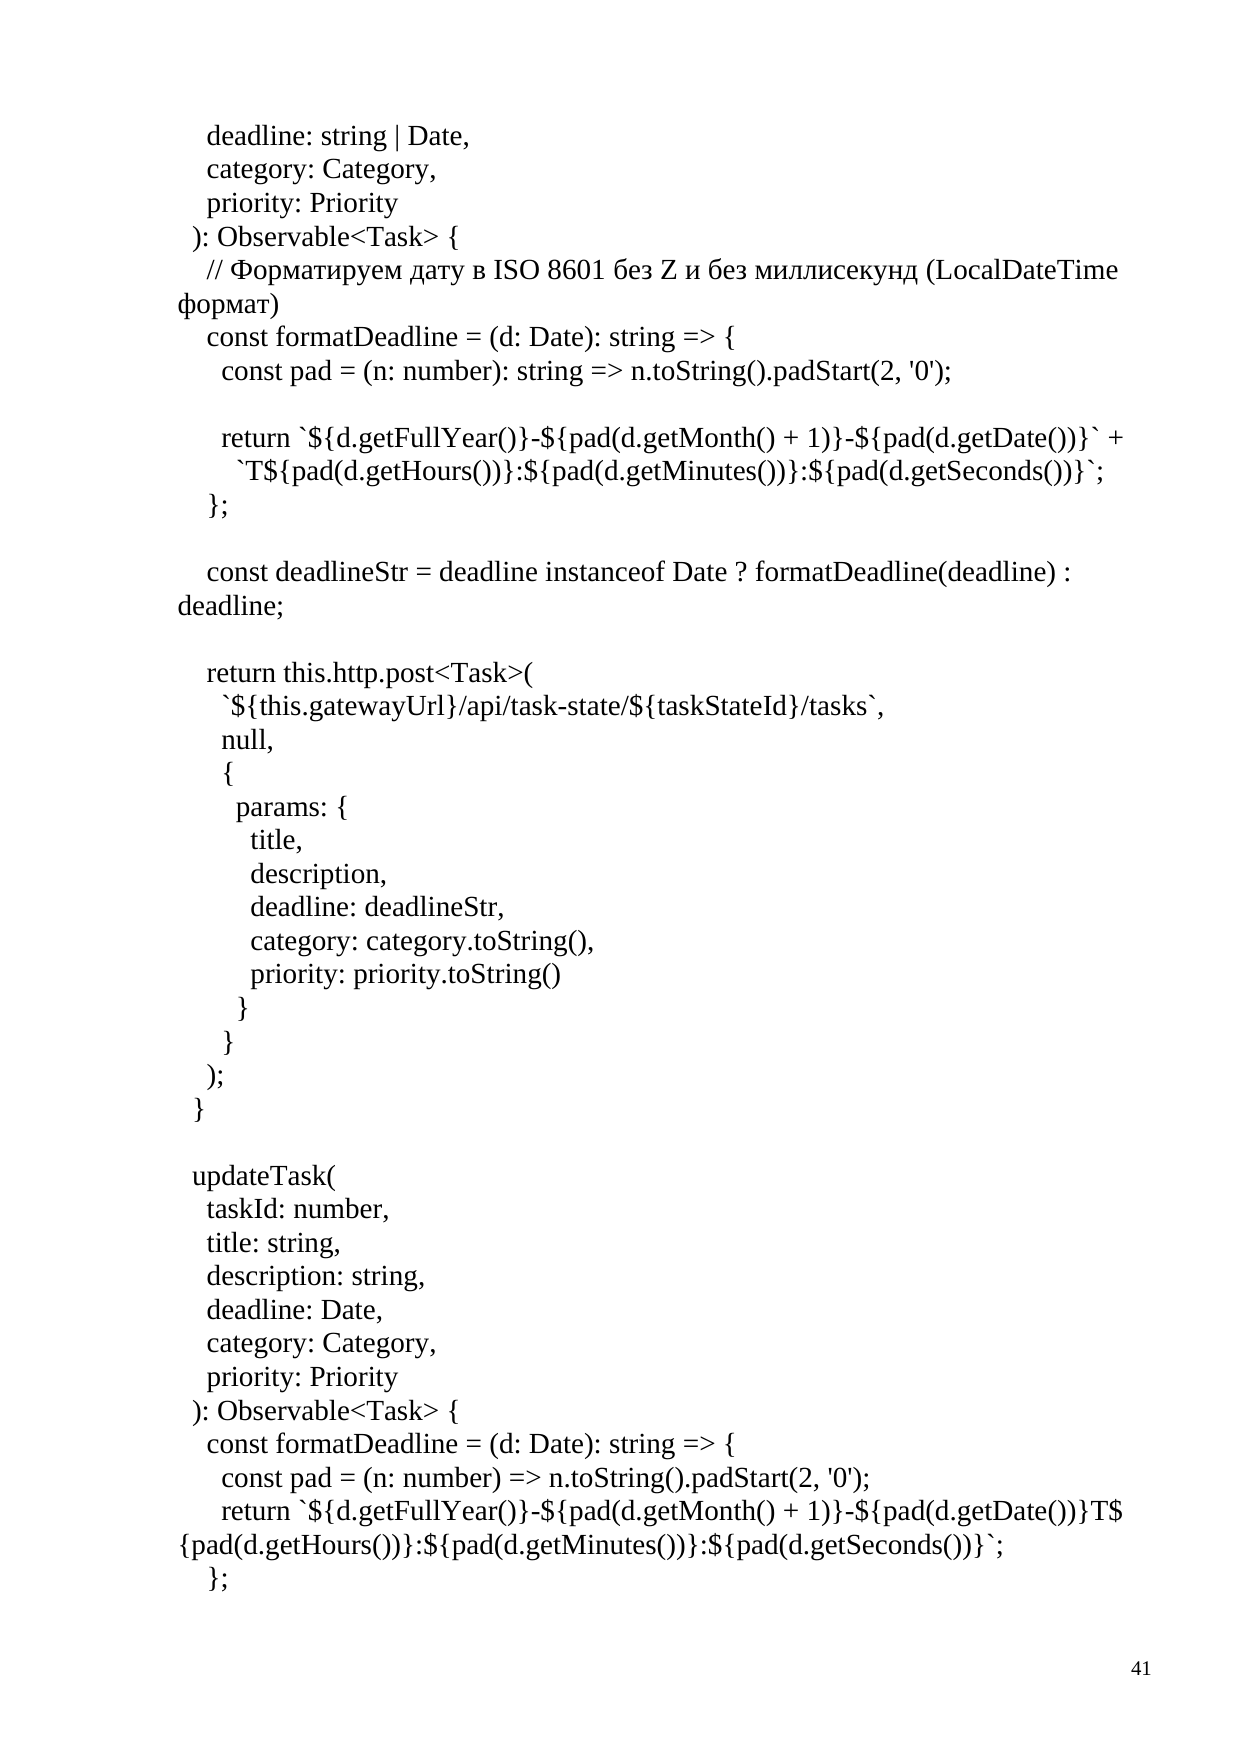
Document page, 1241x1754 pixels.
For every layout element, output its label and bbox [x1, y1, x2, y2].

text [177, 118, 1152, 1627]
